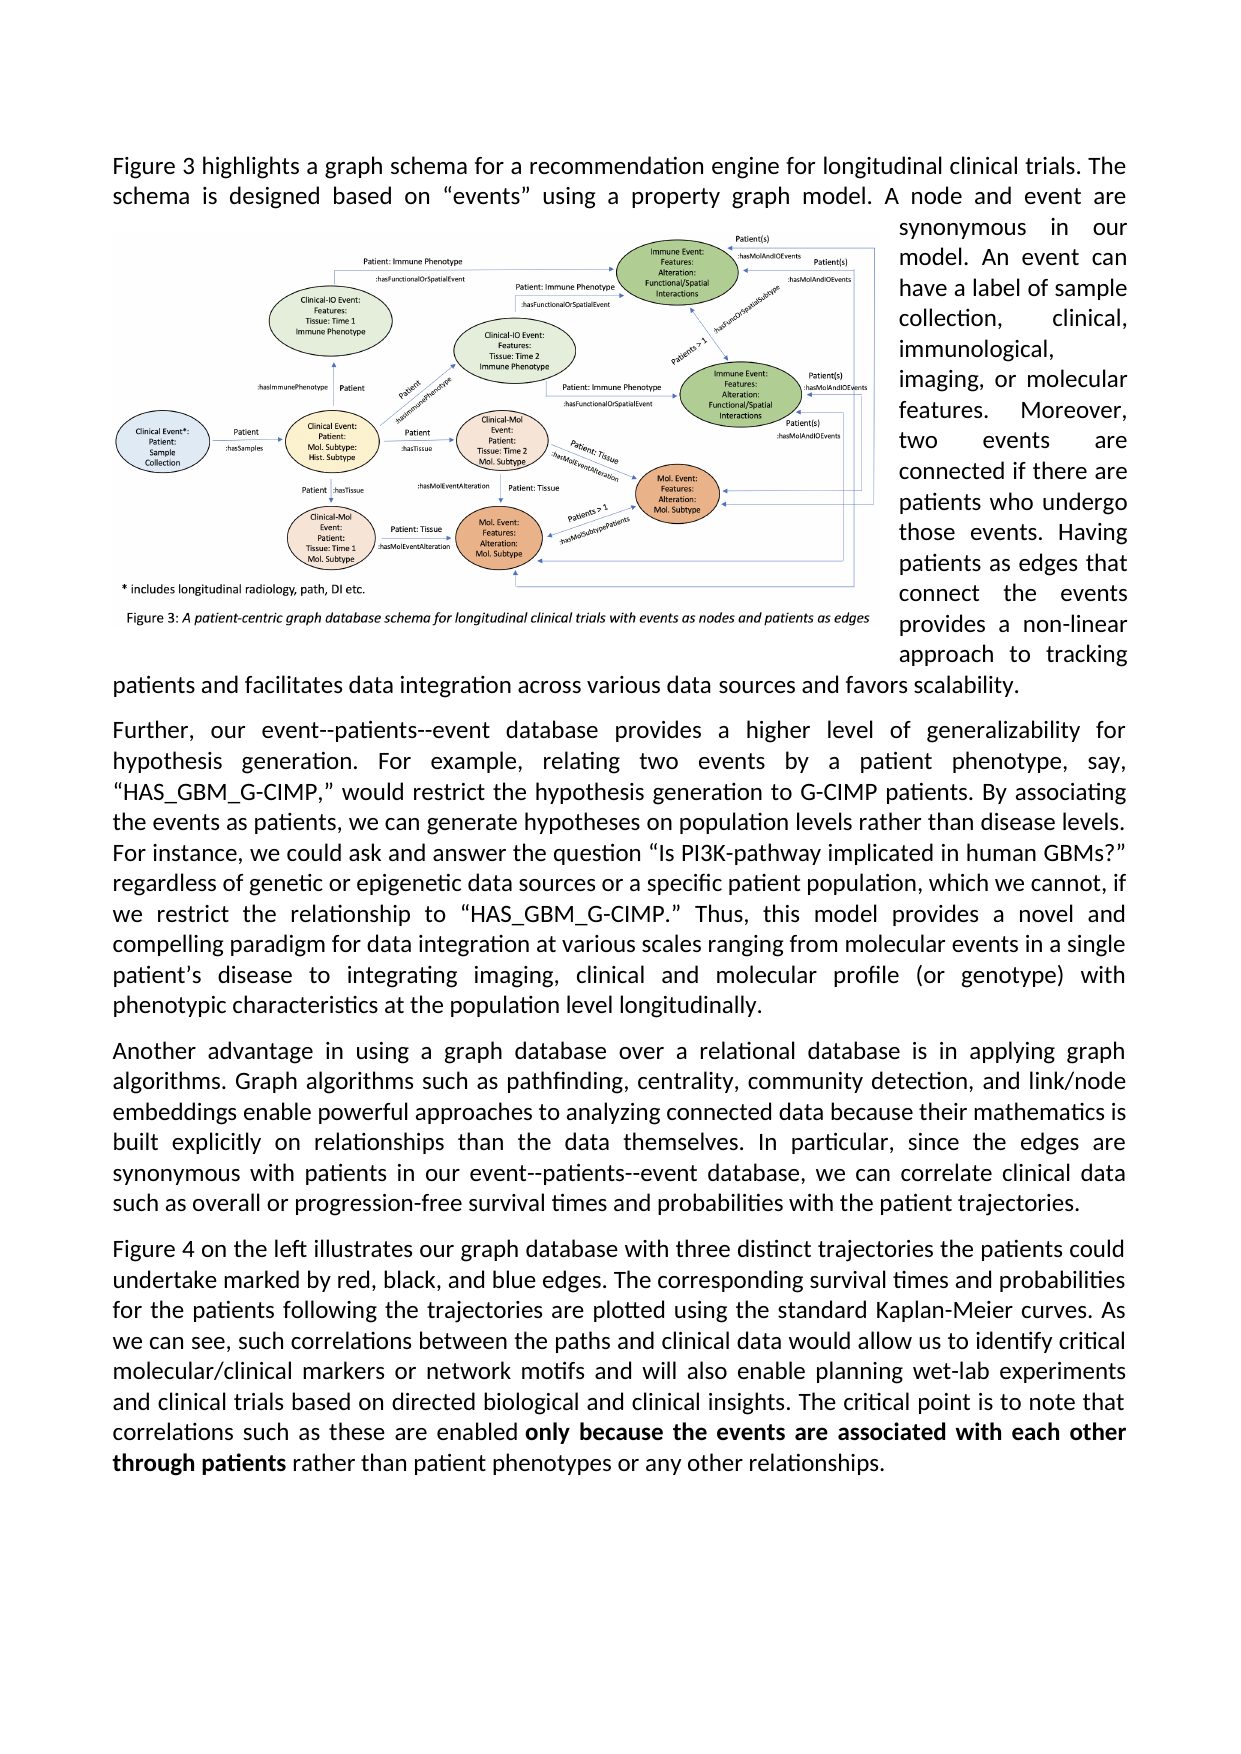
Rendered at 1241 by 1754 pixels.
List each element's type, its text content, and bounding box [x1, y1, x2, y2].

text Further, our event--patients--event database provides a higher level of generalizability for hypothesis generation. For example, relating two events by a patient phenotype, say, “HAS_GBM_G-CIMP,” would restrict the hypothesis generation to G-CIMP patients. By associating the events as patients, we can generate hypotheses on population levels rather than disease levels. For instance, we could ask and answer the question “Is PI3K-pathway implicated in human GBMs?” regardless of genetic or epigenetic data sources or a specific patient population, which we cannot, if we restrict the relationship to “HAS_GBM_G-CIMP.” Thus, this model provides a novel and compelling paradigm for data integration at various scales ranging from molecular events in a single patient’s disease to integrating imaging, clinical and molecular profile (or genotype) with phenotypic characteristics at the population level longitudinally. [112, 714, 1128, 1020]
picture [112, 231, 880, 629]
text Another advantage in using a graph database over a relational database is in applying graph algorithms. Graph algorithms such as pathfinding, centrality, community detection, and link/node embeddings enable powerful approaches to analyzing connected data because their mathematics is built explicitly on relationships than the data themselves. In particular, since the edges are synonymous with patients in our event--patients--event database, we can correlate clinical data such as overall or progression-free survival times and probabilities with the patient trajectories. [112, 1035, 1128, 1218]
text Figure 4 on the left illustrates our graph database with three distinct trajectories the patients could undertake marked by red, black, and blue edges. The corresponding survival times and probabilities for the patients following the trajectories are plotted using the standard Kaplan-Meier curves. As we can see, such correlations between the paths and clinical data would allow us to identify critical molecular/clinical markers or network motifs and will also enable planning wet-lab experiments and clinical trials based on directed biological and clinical insights. The critical point is to note that correlations such as these are enabled only because the events are associated with each other through patients rather than patient phenotypes or any other relationships. [112, 1233, 1128, 1477]
